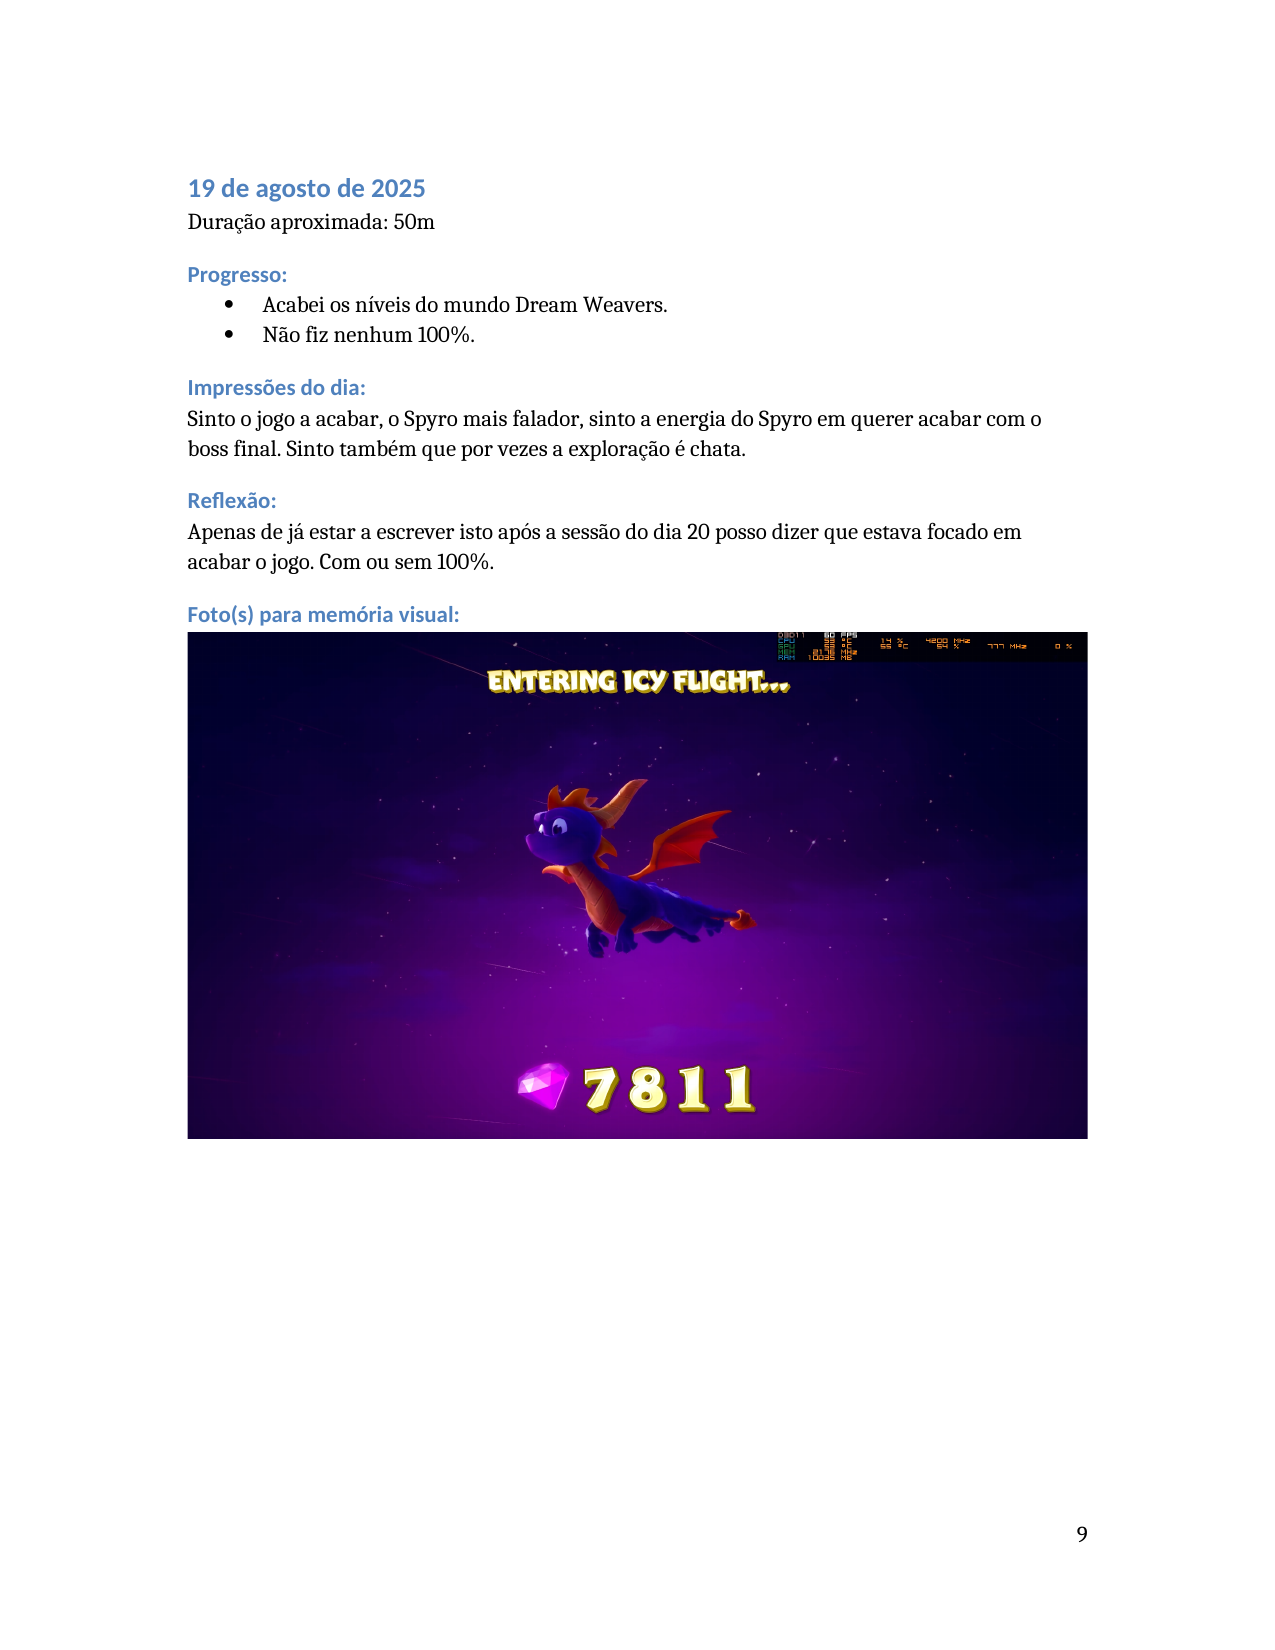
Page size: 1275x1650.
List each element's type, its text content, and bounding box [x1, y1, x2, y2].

subtitle 19 de agosto de 2025 [187, 171, 1087, 204]
list Não fiz nenhum 100%. [225, 322, 1087, 348]
subtitle Foto(s) para memória visual: [187, 600, 1087, 628]
list Acabei os níveis do mundo Dream Weavers. [225, 292, 1087, 318]
subtitle Progresso: [187, 260, 1087, 288]
text Sinto o jogo a acabar, o Spyro mais falador, sinto a energia do Spyro em querer acabar com o boss final. Sinto também que por vezes a exploração é chata. [187, 405, 1087, 462]
subtitle Reflexão: [187, 487, 1087, 515]
text Duração aproximada: 50m [187, 209, 1087, 235]
text Apenas de já estar a escrever isto após a sessão do dia 20 posso dizer que estava focado em acabar o jogo. Com ou sem 100%. [187, 519, 1087, 575]
picture [187, 632, 1088, 1139]
subtitle Impressões do dia: [187, 373, 1087, 401]
